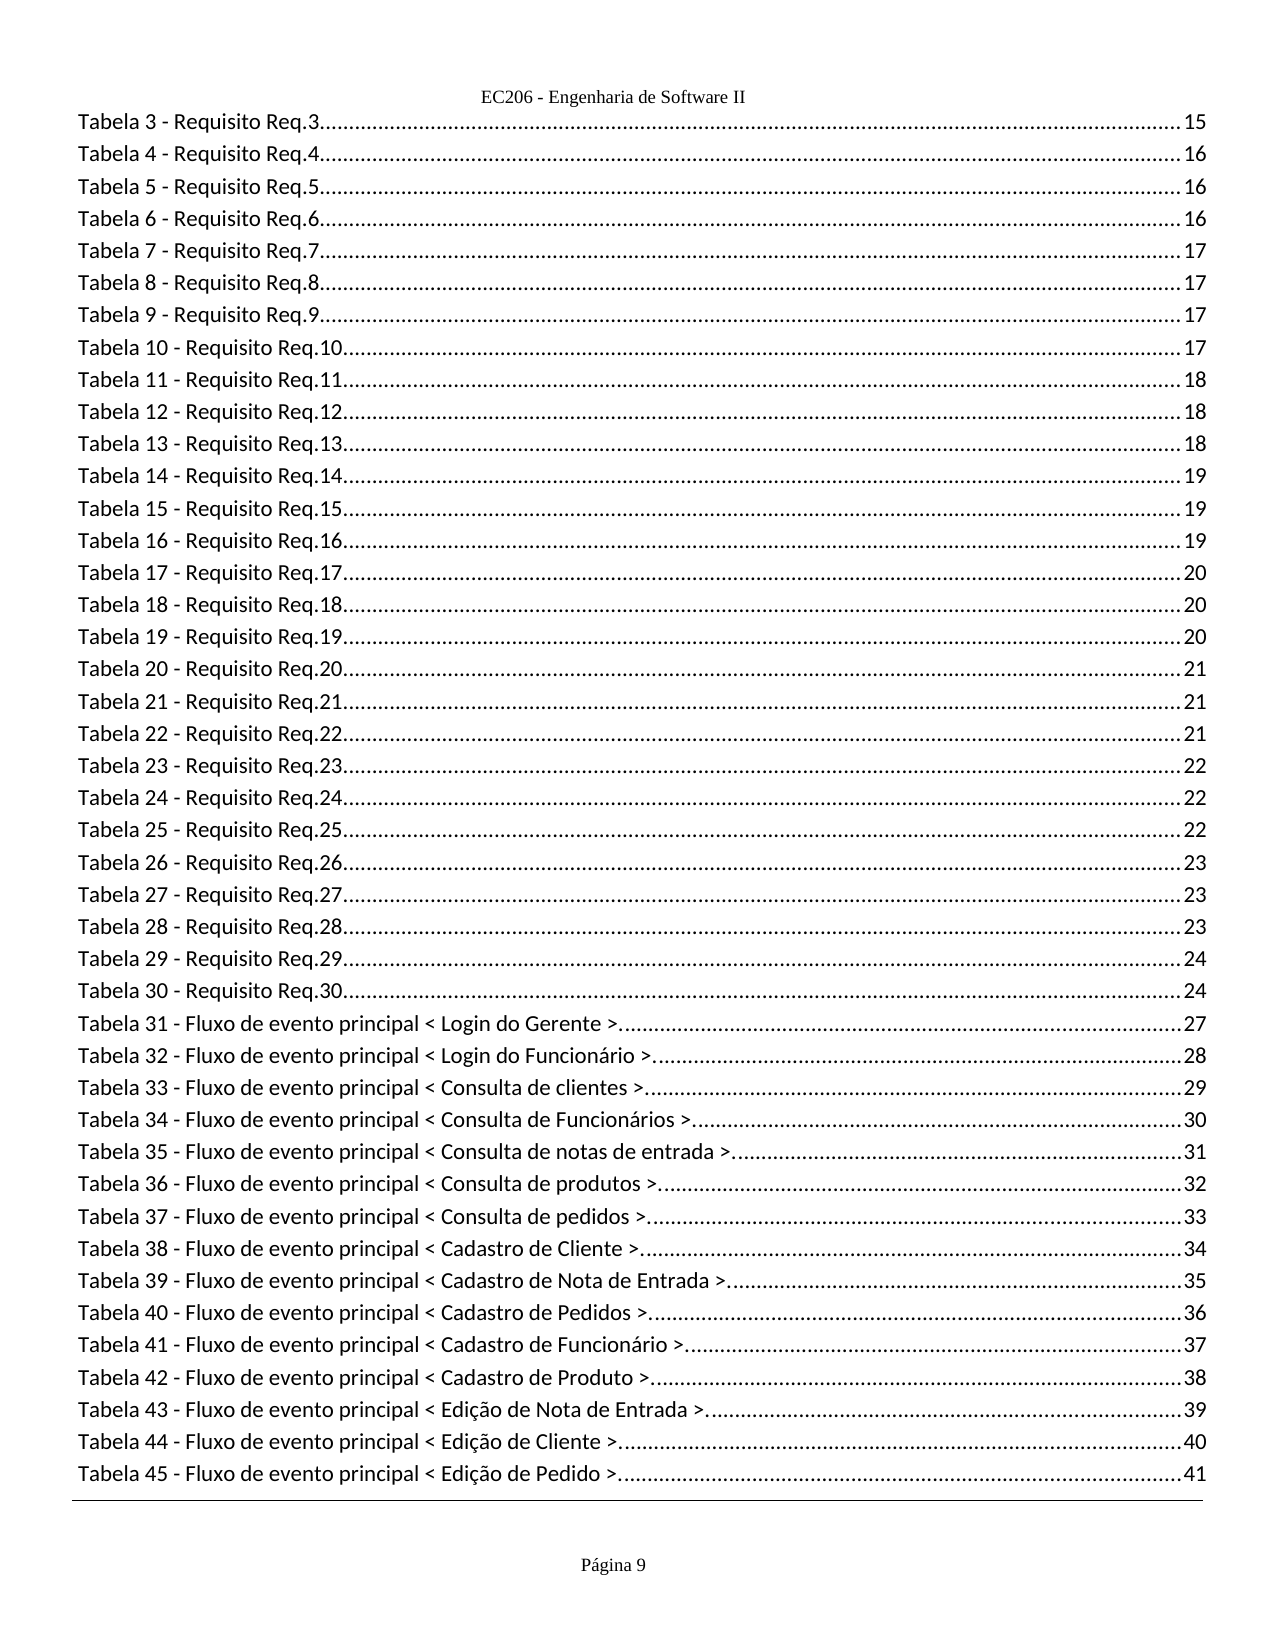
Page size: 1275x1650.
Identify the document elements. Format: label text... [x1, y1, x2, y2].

text Tabela 30 - Requisito Req.30. 24 [19, 976, 1207, 1004]
text Tabela 21 - Requisito Req.21. 21 [19, 687, 1207, 715]
text Tabela 22 - Requisito Req.22. 21 [19, 719, 1207, 747]
text Tabela 36 - Fluxo de evento principal < Consulta de produtos >. 32 [19, 1169, 1207, 1198]
text Tabela 45 - Fluxo de evento principal < Edição de Pedido >. 41 [19, 1459, 1207, 1487]
text Tabela 15 - Requisito Req.15. 19 [19, 494, 1207, 522]
text Tabela 34 - Fluxo de evento principal < Consulta de Funcionários >. 30 [19, 1105, 1207, 1133]
text Tabela 19 - Requisito Req.19. 20 [19, 622, 1207, 650]
text Tabela 40 - Fluxo de evento principal < Cadastro de Pedidos >. 36 [19, 1298, 1207, 1326]
text Tabela 31 - Fluxo de evento principal < Login do Gerente >. 27 [19, 1009, 1207, 1037]
text Tabela 33 - Fluxo de evento principal < Consulta de clientes >. 29 [19, 1073, 1207, 1101]
text Tabela 7 - Requisito Req.7. 17 [19, 236, 1207, 264]
text Tabela 18 - Requisito Req.18. 20 [19, 590, 1207, 618]
text Tabela 3 - Requisito Req.3. 15 [19, 107, 1207, 135]
text Tabela 17 - Requisito Req.17. 20 [19, 558, 1207, 586]
text Tabela 27 - Requisito Req.27. 23 [19, 880, 1207, 908]
text Tabela 37 - Fluxo de evento principal < Consulta de pedidos >. 33 [19, 1202, 1207, 1230]
text Tabela 41 - Fluxo de evento principal < Cadastro de Funcionário >. 37 [19, 1331, 1207, 1358]
text Tabela 39 - Fluxo de evento principal < Cadastro de Nota de Entrada >. 35 [19, 1266, 1207, 1294]
text Tabela 44 - Fluxo de evento principal < Edição de Cliente >. 40 [19, 1427, 1207, 1455]
text Tabela 24 - Requisito Req.24. 22 [19, 783, 1207, 811]
text Tabela 4 - Requisito Req.4. 16 [19, 139, 1207, 168]
text Tabela 11 - Requisito Req.11. 18 [19, 365, 1207, 393]
text Tabela 25 - Requisito Req.25. 22 [19, 816, 1207, 843]
text Tabela 14 - Requisito Req.14. 19 [19, 461, 1207, 489]
text Tabela 29 - Requisito Req.29. 24 [19, 944, 1207, 972]
text Tabela 10 - Requisito Req.10. 17 [19, 333, 1207, 361]
text Tabela 5 - Requisito Req.5. 16 [19, 172, 1207, 200]
text Tabela 20 - Requisito Req.20. 21 [19, 654, 1207, 683]
text Tabela 26 - Requisito Req.26. 23 [19, 848, 1207, 876]
text Tabela 35 - Fluxo de evento principal < Consulta de notas de entrada >. 31 [19, 1137, 1207, 1165]
text Tabela 12 - Requisito Req.12. 18 [19, 397, 1207, 425]
text Tabela 32 - Fluxo de evento principal < Login do Funcionário >. 28 [19, 1041, 1207, 1069]
text Tabela 28 - Requisito Req.28. 23 [19, 912, 1207, 940]
text Tabela 13 - Requisito Req.13. 18 [19, 429, 1207, 457]
text Tabela 43 - Fluxo de evento principal < Edição de Nota de Entrada >. 39 [19, 1395, 1207, 1423]
text Tabela 6 - Requisito Req.6. 16 [19, 204, 1207, 232]
text Tabela 9 - Requisito Req.9. 17 [19, 301, 1207, 328]
text Tabela 23 - Requisito Req.23. 22 [19, 751, 1207, 779]
text Tabela 8 - Requisito Req.8. 17 [19, 268, 1207, 296]
text Tabela 38 - Fluxo de evento principal < Cadastro de Cliente >. 34 [19, 1234, 1207, 1262]
text Tabela 42 - Fluxo de evento principal < Cadastro de Produto >. 38 [19, 1363, 1207, 1391]
text Tabela 16 - Requisito Req.16. 19 [19, 526, 1207, 554]
